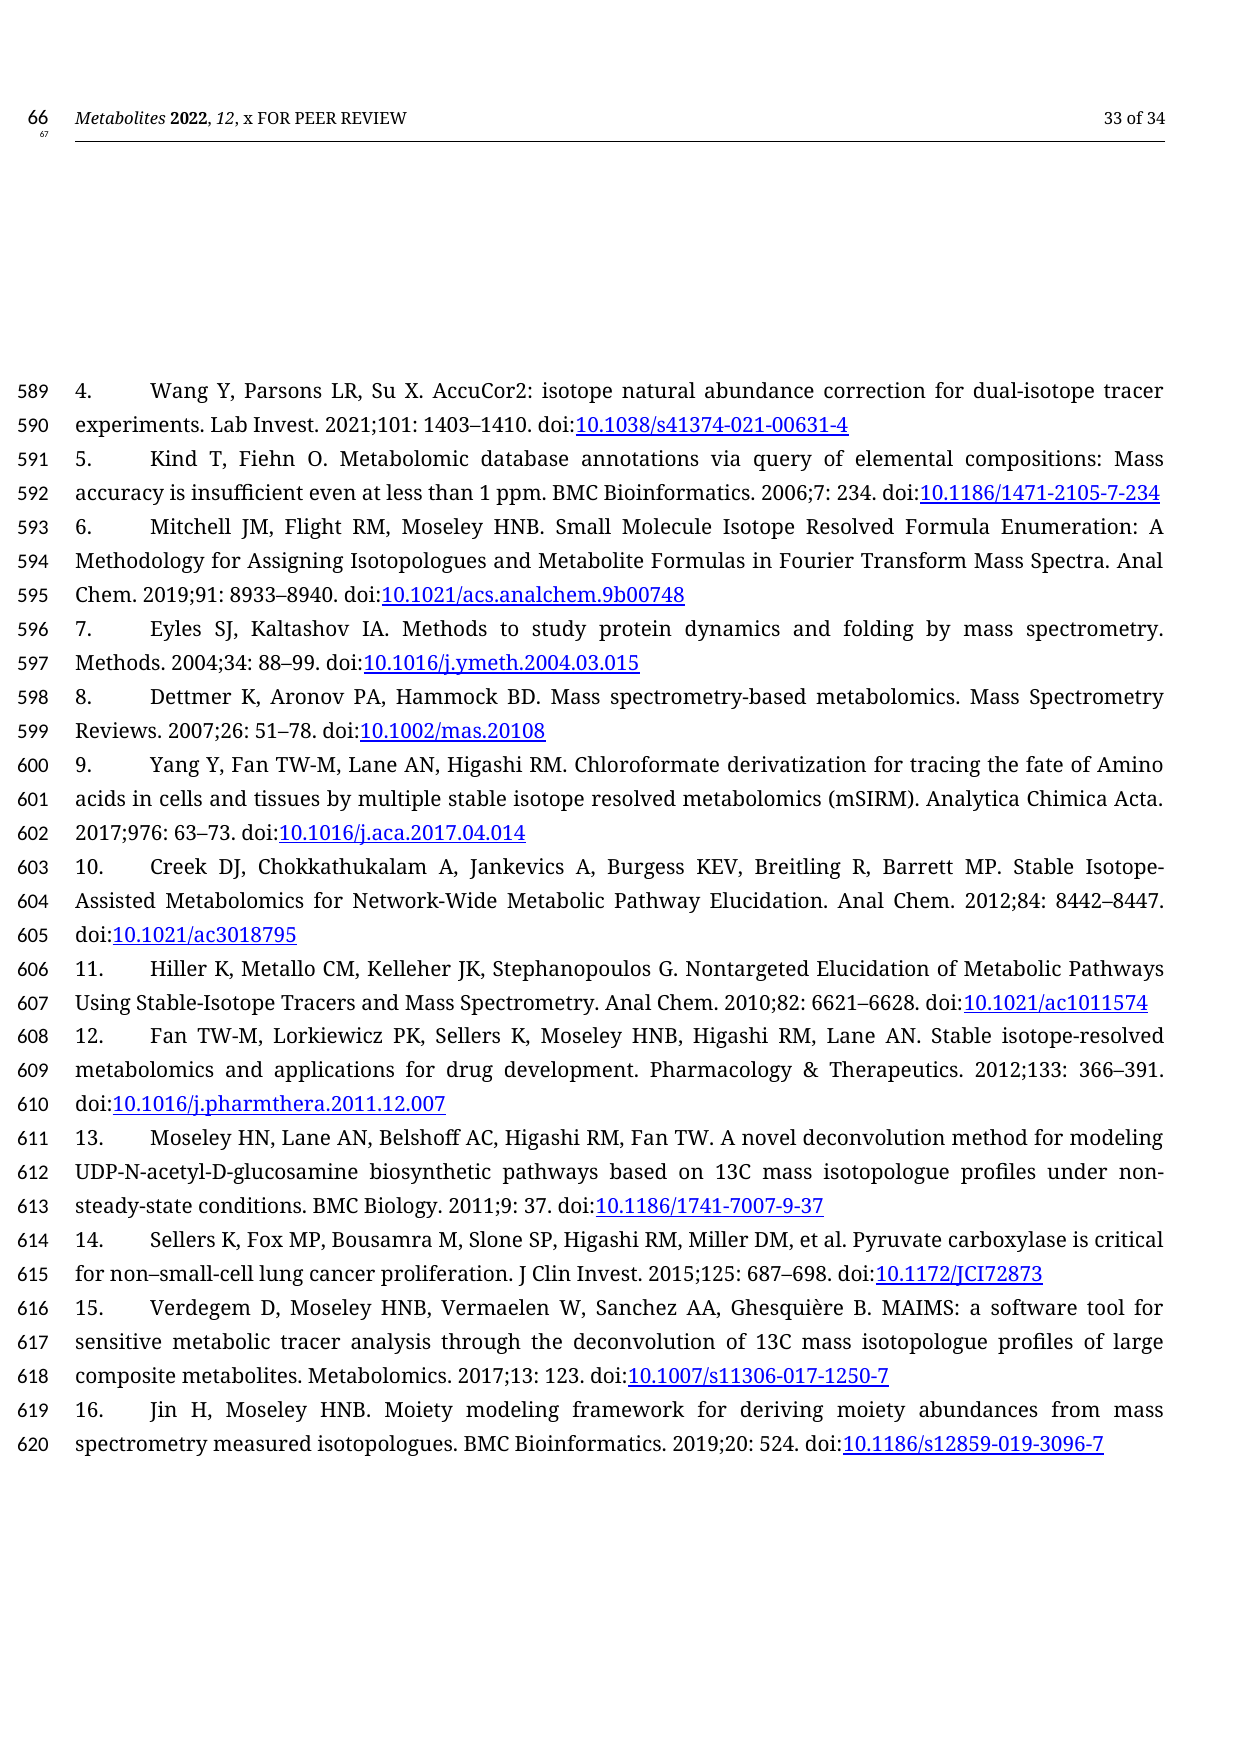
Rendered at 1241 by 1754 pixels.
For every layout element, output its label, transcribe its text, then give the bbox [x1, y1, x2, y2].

text 7. Eyles SJ, Kaltashov IA. Methods to study protein dynamics and folding by mass spectrometry. Methods. 2004;34: 88–99. doi:10.1016/j.ymeth.2004.03.015 [75, 611, 1165, 679]
text 11. Hiller K, Metallo CM, Kelleher JK, Stephanopoulos G. Nontargeted Elucidation of Metabolic Pathways Using Stable-Isotope Tracers and Mass Spectrometry. Anal Chem. 2010;82: 6621–6628. doi:10.1021/ac1011574 [75, 951, 1165, 1019]
text 9. Yang Y, Fan TW-M, Lane AN, Higashi RM. Chloroformate derivatization for tracing the fate of Amino acids in cells and tissues by multiple stable isotope resolved metabolomics (mSIRM). Analytica Chimica Acta. 2017;976: 63–73. doi:10.1016/j.aca.2017.04.014 [75, 747, 1165, 849]
text 10. Creek DJ, Chokkathukalam A, Jankevics A, Burgess KEV, Breitling R, Barrett MP. Stable Isotope-Assisted Metabolomics for Network-Wide Metabolic Pathway Elucidation. Anal Chem. 2012;84: 8442–8447. doi:10.1021/ac3018795 [75, 849, 1165, 951]
text 12. Fan TW-M, Lorkiewicz PK, Sellers K, Moseley HNB, Higashi RM, Lane AN. Stable isotope-resolved metabolomics and applications for drug development. Pharmacology & Therapeutics. 2012;133: 366–391. doi:10.1016/j.pharmthera.2011.12.007 [75, 1019, 1165, 1121]
text 13. Moseley HN, Lane AN, Belshoff AC, Higashi RM, Fan TW. A novel deconvolution method for modeling UDP-N-acetyl-D-glucosamine biosynthetic pathways based on 13C mass isotopologue profiles under non-steady-state conditions. BMC Biology. 2011;9: 37. doi:10.1186/1741-7007-9-37 [75, 1121, 1165, 1223]
text 14. Sellers K, Fox MP, Bousamra M, Slone SP, Higashi RM, Miller DM, et al. Pyruvate carboxylase is critical for non–small-cell lung cancer proliferation. J Clin Invest. 2015;125: 687–698. doi:10.1172/JCI72873 [75, 1223, 1165, 1291]
text 8. Dettmer K, Aronov PA, Hammock BD. Mass spectrometry-based metabolomics. Mass Spectrometry Reviews. 2007;26: 51–78. doi:10.1002/mas.20108 [75, 679, 1165, 747]
text 16. Jin H, Moseley HNB. Moiety modeling framework for deriving moiety abundances from mass spectrometry measured isotopologues. BMC Bioinformatics. 2019;20: 524. doi:10.1186/s12859-019-3096-7 [75, 1392, 1165, 1460]
text 5. Kind T, Fiehn O. Metabolomic database annotations via query of elemental compositions: Mass accuracy is insufficient even at less than 1 ppm. BMC Bioinformatics. 2006;7: 234. doi:10.1186/1471-2105-7-234 [75, 442, 1165, 509]
text 4. Wang Y, Parsons LR, Su X. AccuCor2: isotope natural abundance correction for dual-isotope tracer experiments. Lab Invest. 2021;101: 1403–1410. doi:10.1038/s41374-021-00631-4 [75, 374, 1165, 442]
text 6. Mitchell JM, Flight RM, Moseley HNB. Small Molecule Isotope Resolved Formula Enumeration: A Methodology for Assigning Isotopologues and Metabolite Formulas in Fourier Transform Mass Spectra. Anal Chem. 2019;91: 8933–8940. doi:10.1021/acs.analchem.9b00748 [75, 509, 1165, 611]
text 15. Verdegem D, Moseley HNB, Vermaelen W, Sanchez AA, Ghesquière B. MAIMS: a software tool for sensitive metabolic tracer analysis through the deconvolution of 13C mass isotopologue profiles of large composite metabolites. Metabolomics. 2017;13: 123. doi:10.1007/s11306-017-1250-7 [75, 1291, 1165, 1392]
